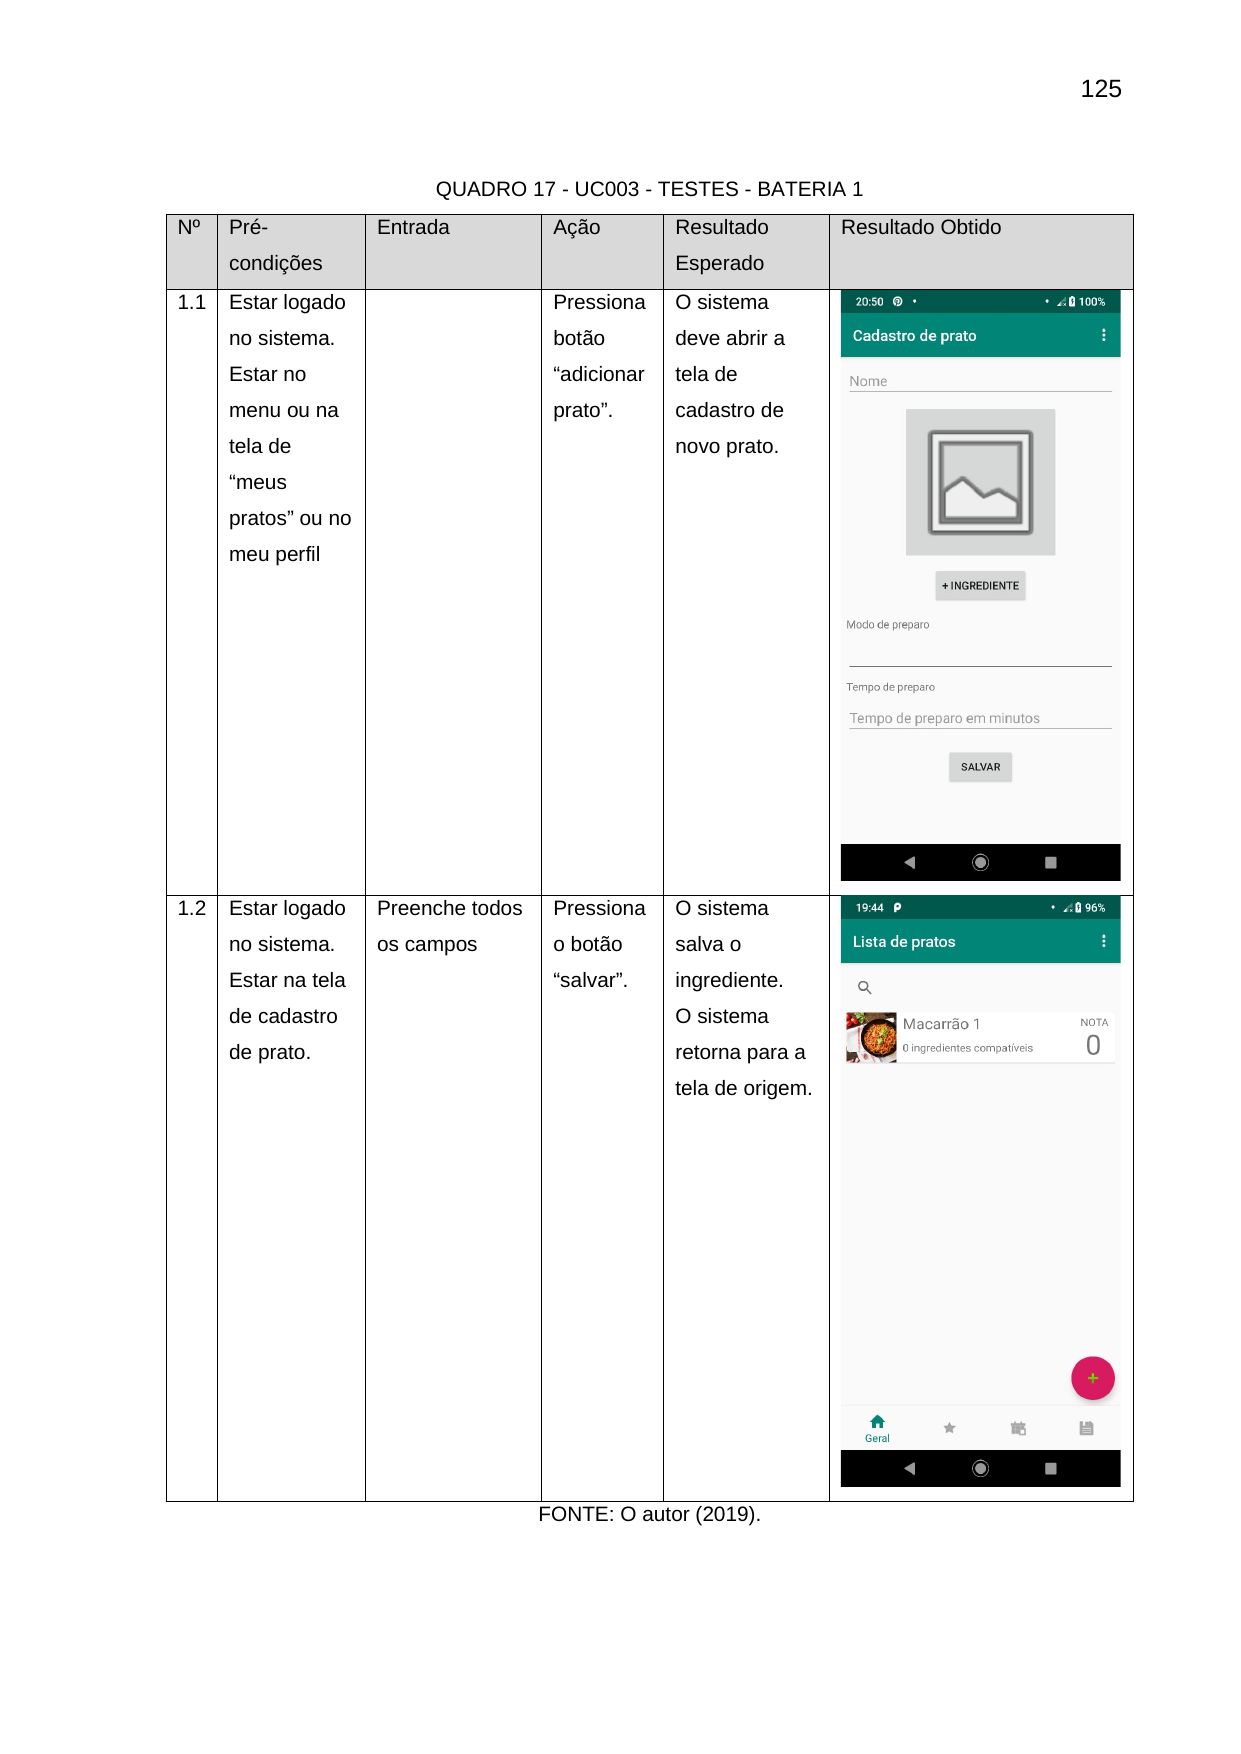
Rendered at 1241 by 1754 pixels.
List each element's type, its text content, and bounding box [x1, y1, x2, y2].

table_cell 1.2 [167, 896, 217, 1501]
text QUADRO 17 - UC003 - TESTES - BATERIA 1 [177, 177, 1122, 201]
picture [840, 290, 1121, 881]
table_cell Pressiona botão “adicionar prato”. [542, 290, 663, 895]
table_header Nº [167, 215, 217, 289]
table_cell [830, 896, 1133, 1501]
table_cell [830, 290, 1133, 895]
text FONTE: O autor (2019). [177, 1502, 1122, 1526]
picture [840, 895, 1121, 1487]
table_cell Estar logado no sistema. Estar no menu ou na tela de “meus pratos” ou no meu perfil [218, 290, 365, 895]
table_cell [218, 896, 365, 1501]
table_cell Pressiona o botão “salvar”. [542, 896, 663, 1501]
table_cell Preenche todos os campos [366, 896, 541, 1501]
table_cell O sistema deve abrir a tela de cadastro de novo prato. [664, 290, 829, 895]
table_cell O sistema salva o ingrediente. O sistema retorna para a tela de origem. [664, 896, 829, 1501]
table_header Pré-condições [218, 215, 365, 289]
table_header Entrada [366, 215, 541, 289]
table_header Ação [542, 215, 663, 289]
table_cell [366, 290, 541, 895]
table_header Resultado Esperado [664, 215, 829, 289]
table_header Resultado Obtido [830, 215, 1133, 289]
table_cell 1.1 [167, 290, 217, 895]
